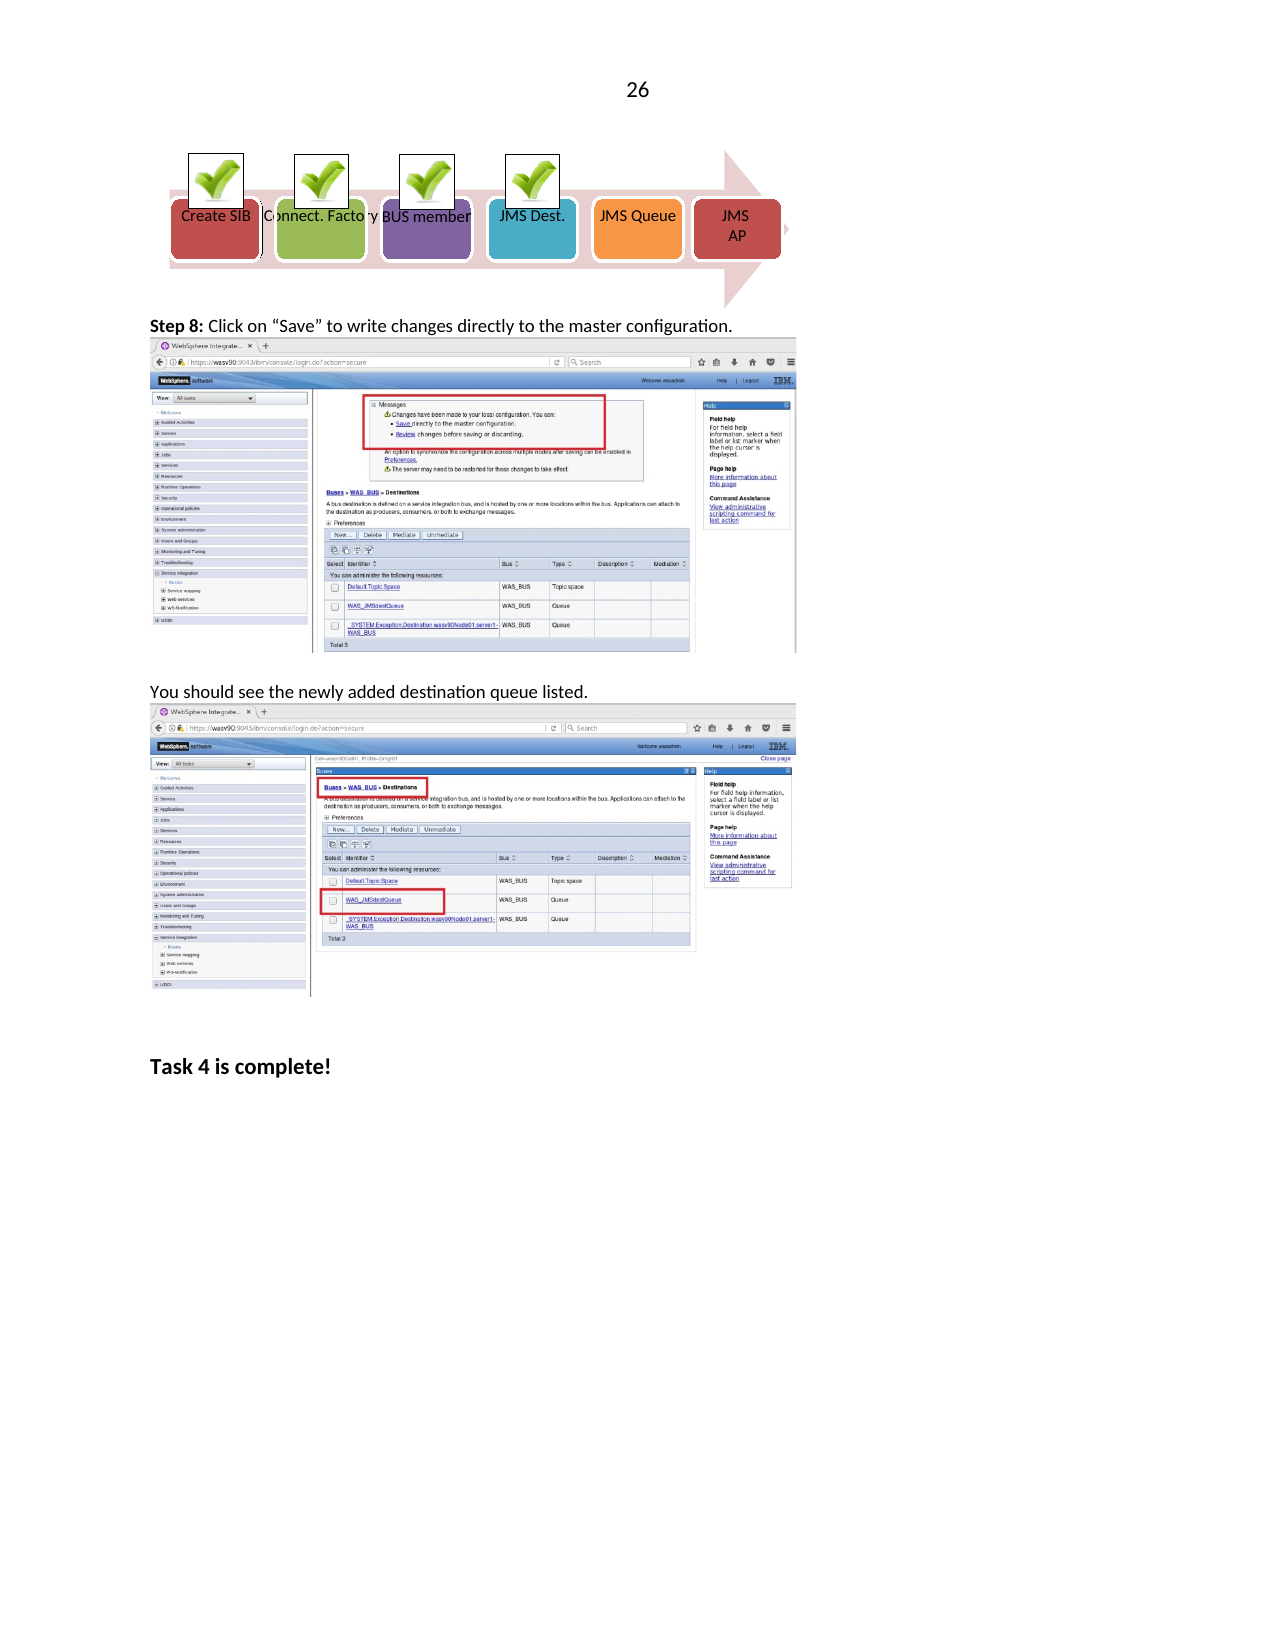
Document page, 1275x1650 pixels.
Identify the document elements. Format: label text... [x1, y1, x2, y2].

text You should see the newly added destination queue listed. [150, 652, 1125, 703]
text Step 8: Click on “Save” to write changes directly to the master configuration. [150, 314, 1125, 337]
picture [295, 155, 348, 208]
picture [506, 155, 559, 208]
picture [150, 337, 797, 653]
text Task 4 is complete! [150, 1052, 1125, 1080]
picture [150, 703, 797, 997]
picture [189, 154, 243, 208]
picture [400, 155, 454, 209]
